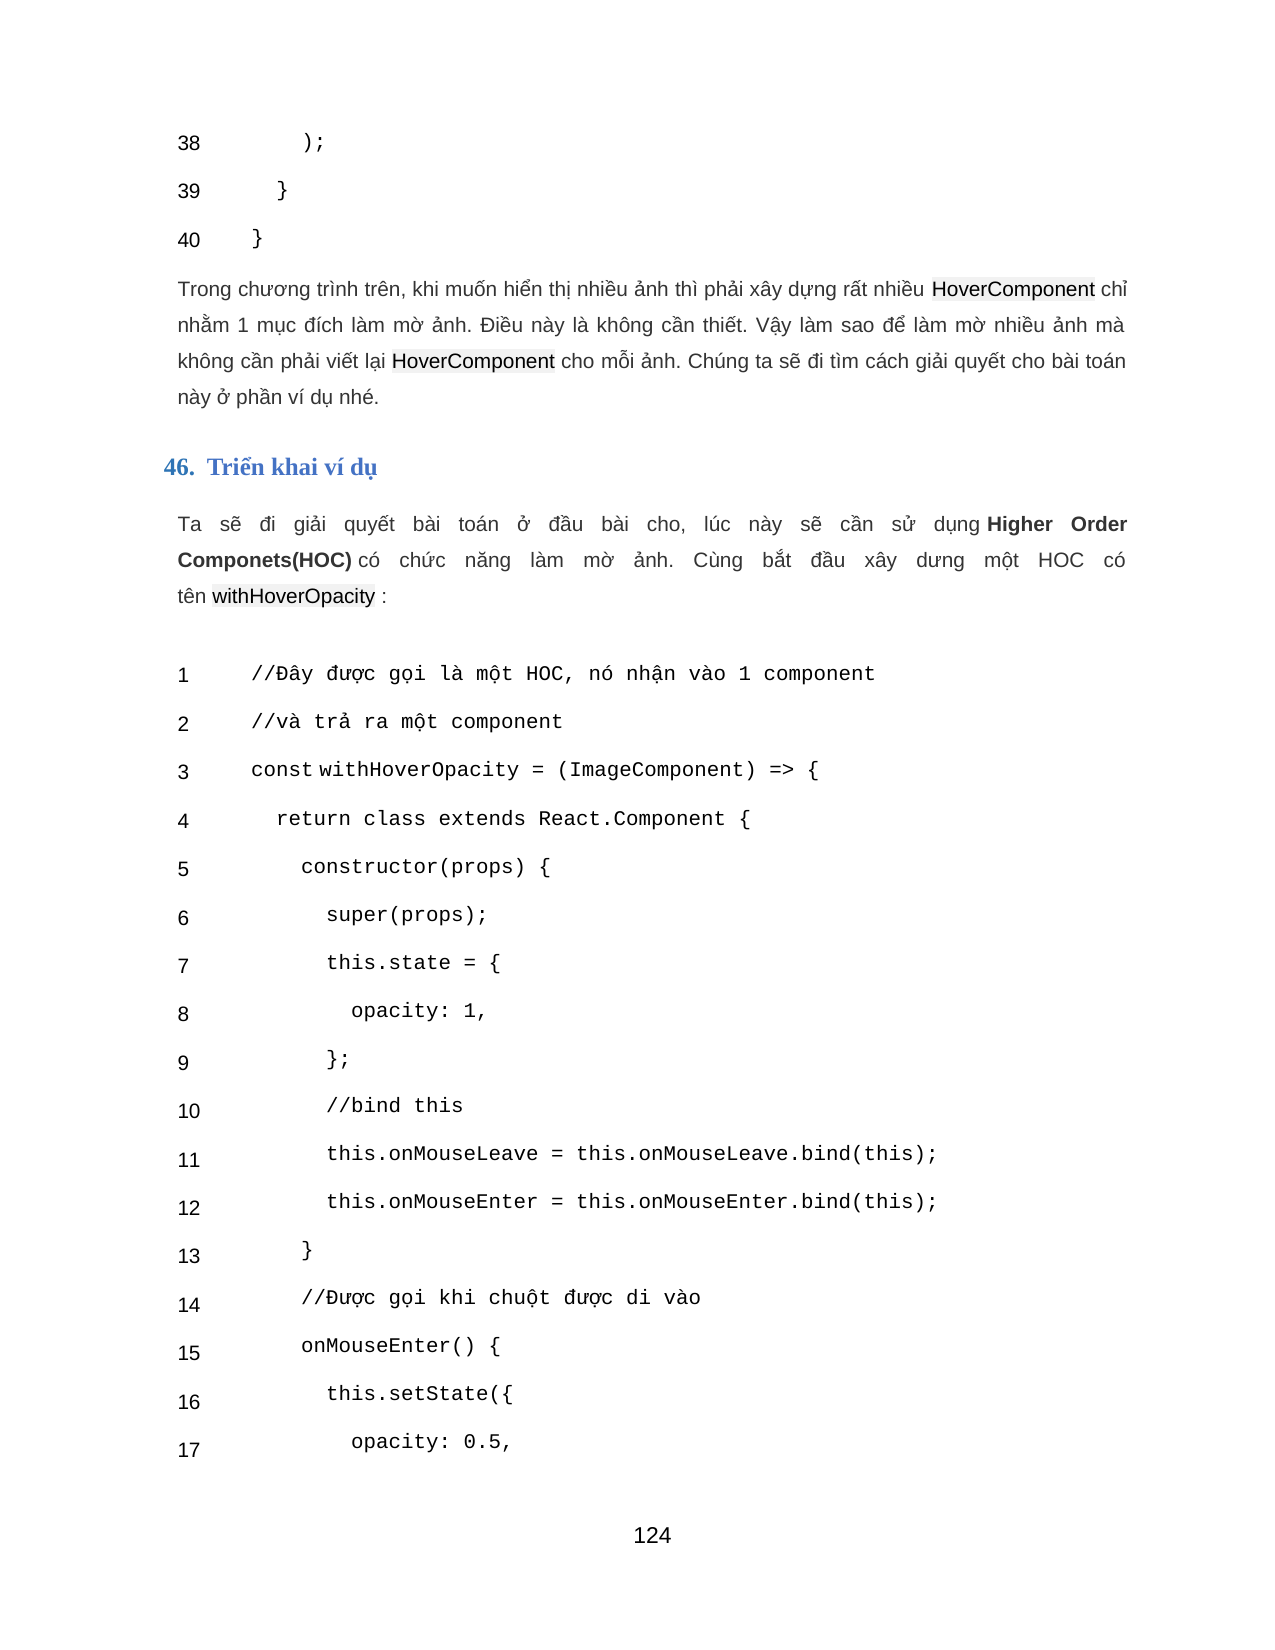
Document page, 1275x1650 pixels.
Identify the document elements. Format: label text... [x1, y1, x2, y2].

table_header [177, 118, 251, 277]
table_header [177, 651, 251, 1488]
text Ta sẽ đi giải quyết bài toán ở đầu bài cho, lúc này sẽ cần sử dụng Higher Order Componets(HOC) có chức năng làm mờ ảnh. Cùng bắt đầu xây dưng một HOC có tên withHoverOpacity : [177, 512, 1127, 607]
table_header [251, 651, 1260, 1488]
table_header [251, 118, 1275, 277]
text Trong chương trình trên, khi muốn hiển thị nhiều ảnh thì phải xây dựng rất nhiều HoverComponent chỉ nhằm 1 mục đích làm mờ ảnh. Điều này là không cần thiết. Vậy làm sao để làm mờ nhiều ảnh mà không cần phải viết lại HoverComponent cho mỗi ảnh. Chúng ta sẽ đi tìm cách giải quyết cho bài toán này ở phần ví dụ nhé. [177, 277, 1127, 409]
subtitle Triển khai ví dụ [195, 452, 1127, 481]
